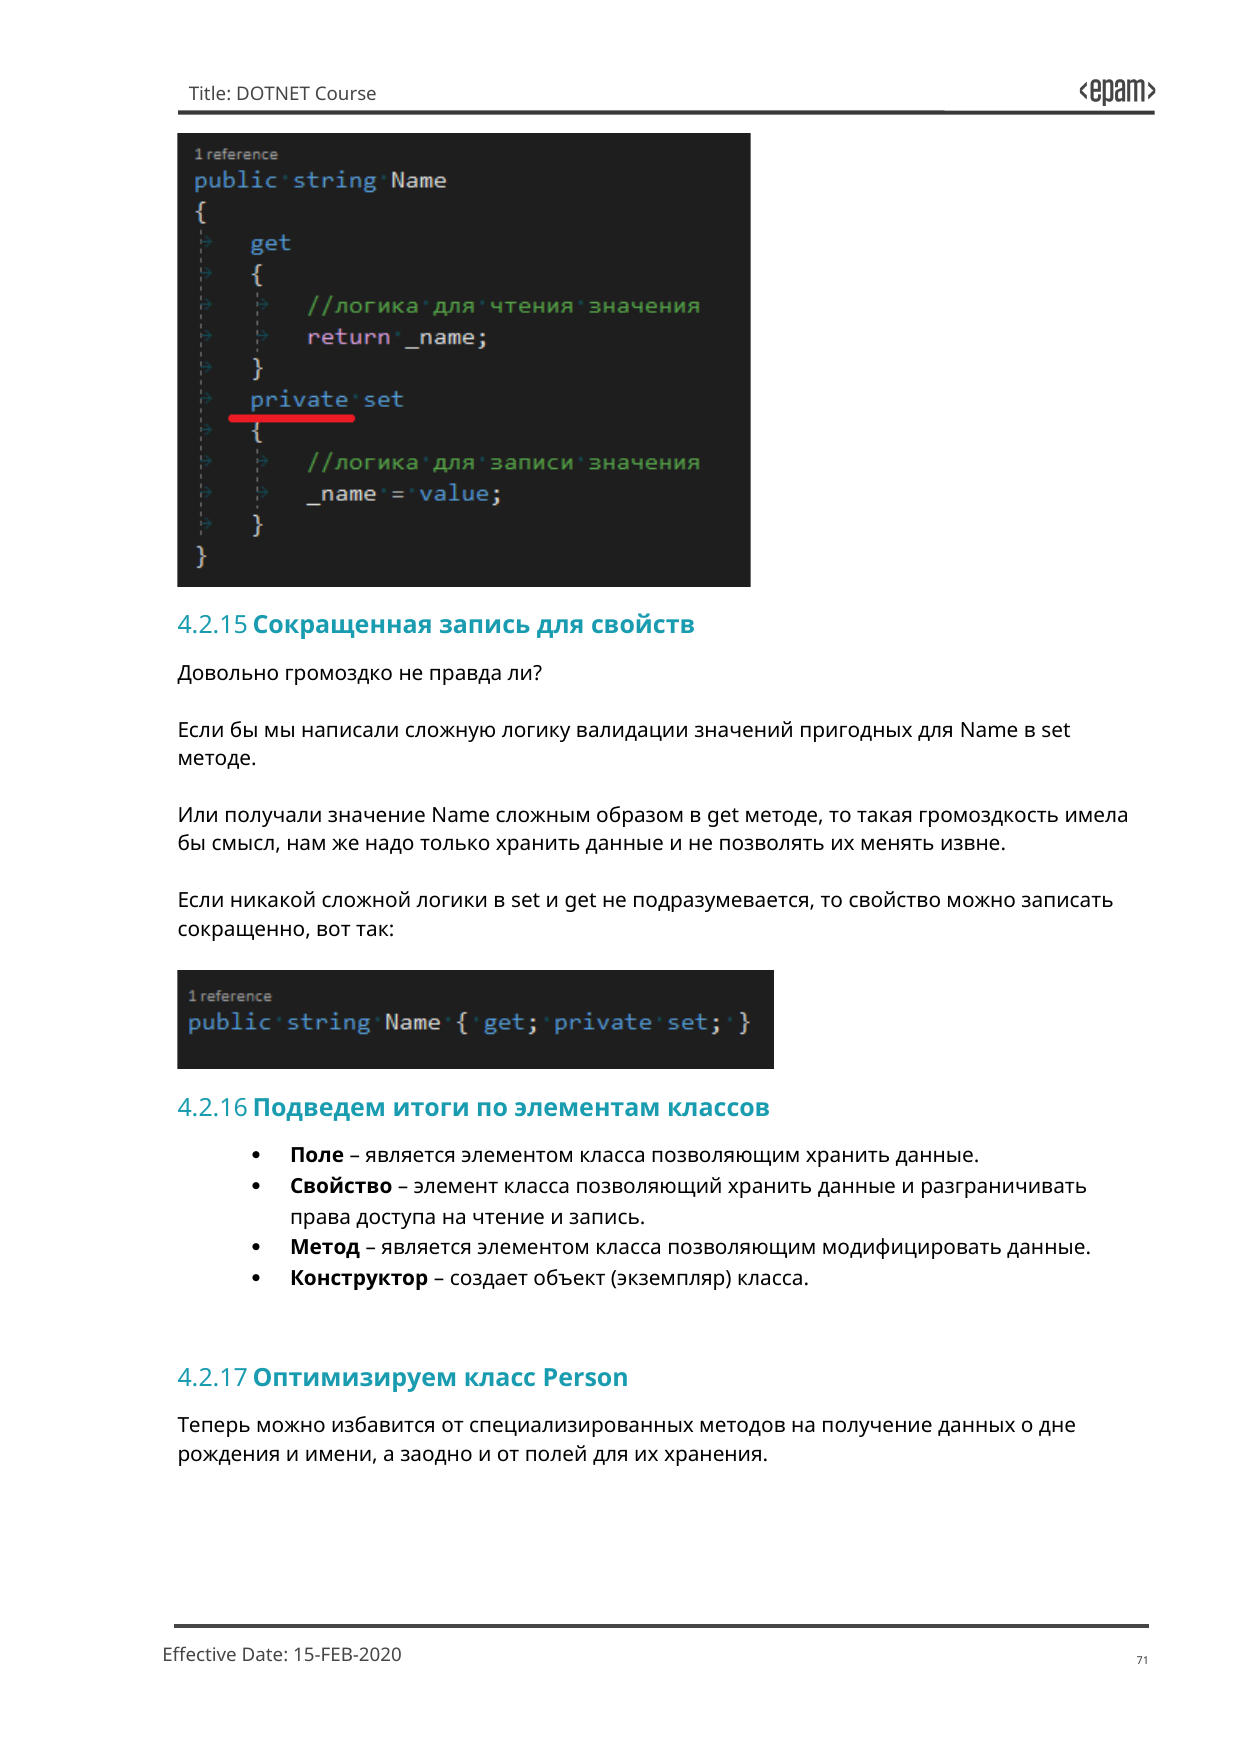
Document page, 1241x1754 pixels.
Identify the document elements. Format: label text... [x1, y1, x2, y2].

subtitle Подведем итоги по элементам классов [177, 1090, 1152, 1124]
list Метод – является элементом класса позволяющим модифицировать данные. [252, 1232, 1152, 1261]
picture [177, 133, 751, 587]
picture [177, 970, 774, 1069]
list Поле – является элементом класса позволяющим хранить данные. [252, 1141, 1152, 1169]
subtitle Сокращенная запись для свойств [177, 607, 1152, 641]
list Конструктор – создает объект (экземпляр) класса. [252, 1263, 1152, 1292]
text Если никакой сложной логики в set и get не подразумевается, то свойство можно записать сокращенно, вот так: [177, 885, 1152, 942]
text Довольно громоздко не правда ли? [177, 658, 1152, 686]
text Если бы мы написали сложную логику валидации значений пригодных для Name в set методе. [177, 715, 1152, 772]
subtitle Оптимизируем класс Person [177, 1360, 1152, 1394]
list Свойство – элемент класса позволяющий хранить данные и разграничивать права доступа на чтение и запись. [252, 1171, 1152, 1230]
text Теперь можно избавится от специализированных методов на получение данных о дне рождения и имени, а заодно и от полей для их хранения. [177, 1410, 1152, 1467]
text Или получали значение Name сложным образом в get методе, то такая громоздкость имела бы смысл, нам же надо только хранить данные и не позволять их менять извне. [177, 800, 1152, 857]
